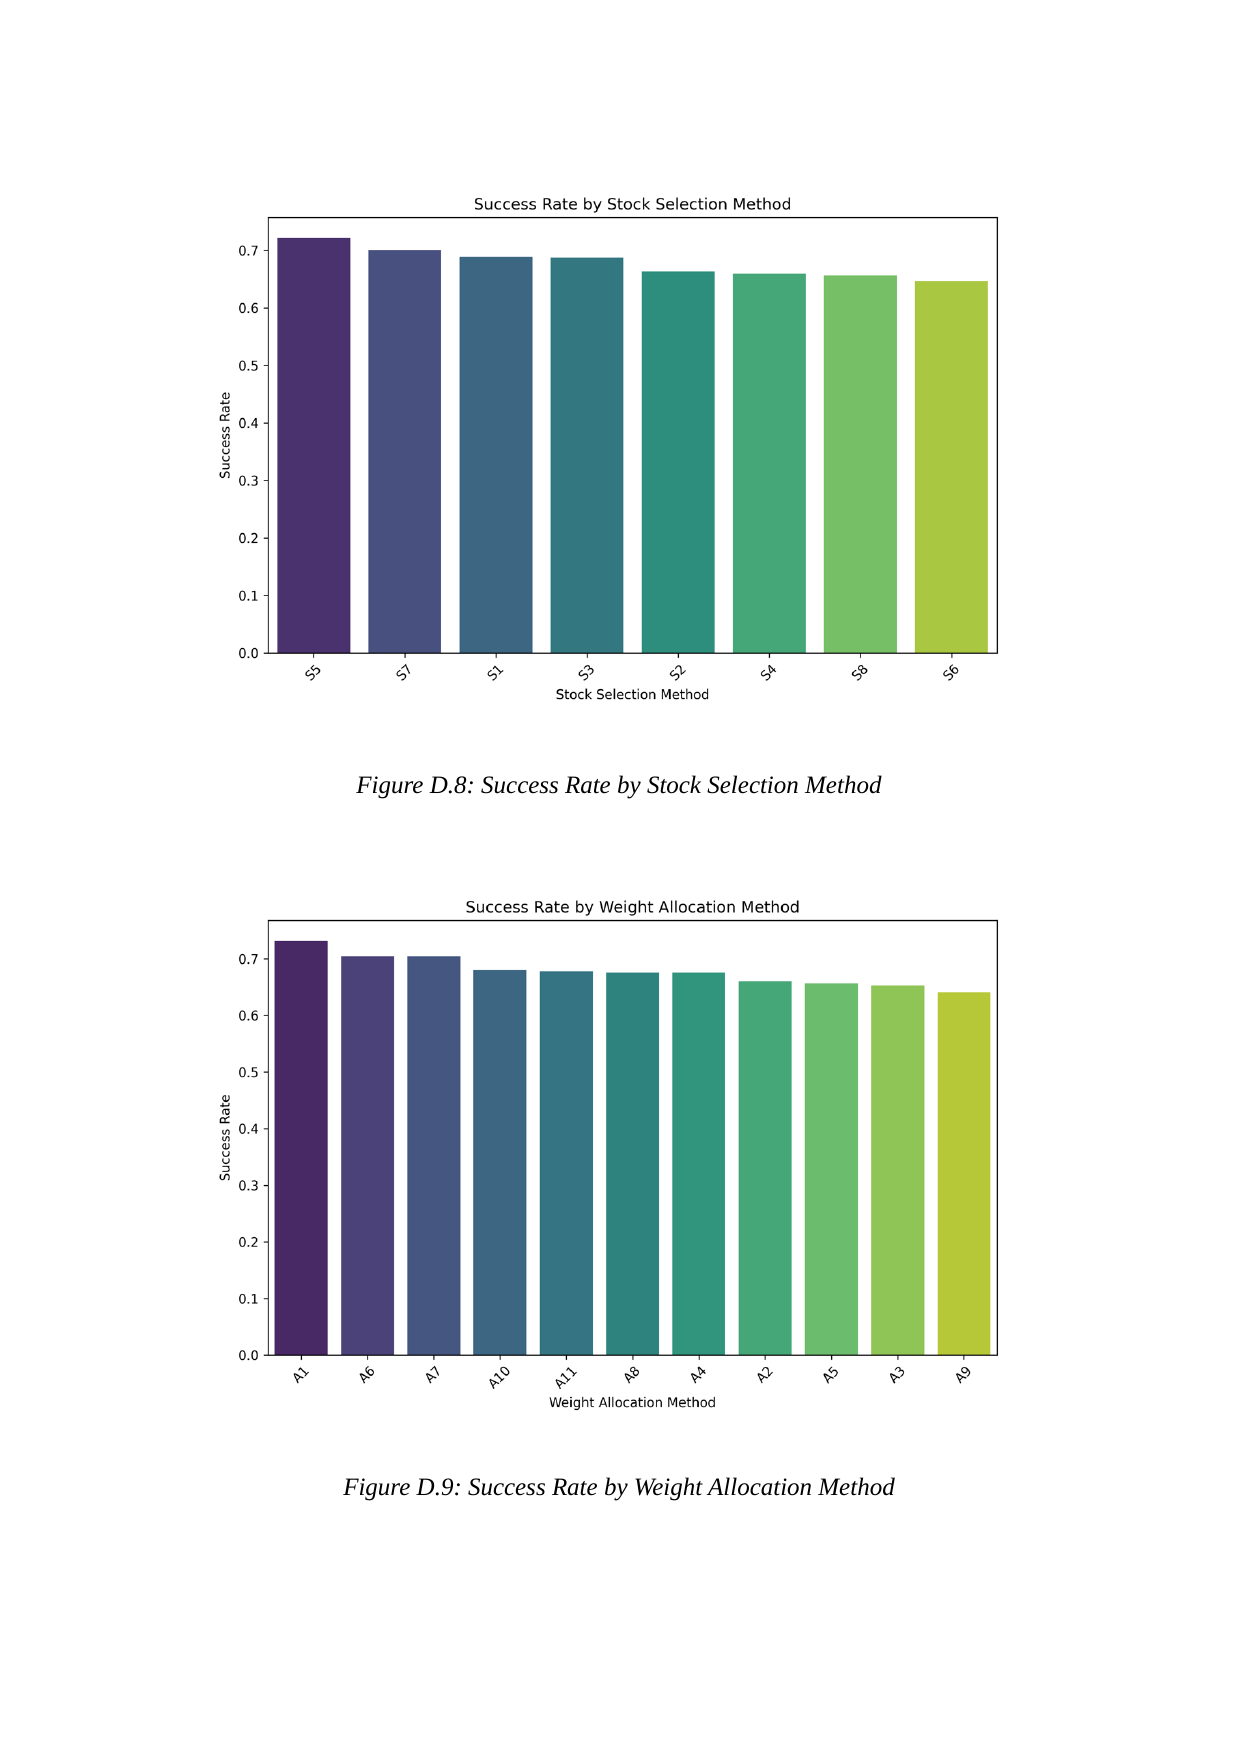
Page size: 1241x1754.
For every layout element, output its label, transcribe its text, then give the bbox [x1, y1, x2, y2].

text Figure D.8: Success Rate by Stock Selection Method [150, 770, 1090, 798]
picture [150, 852, 1091, 1417]
picture [150, 150, 1091, 715]
text Figure D.9: Success Rate by Weight Allocation Method [150, 1472, 1090, 1501]
